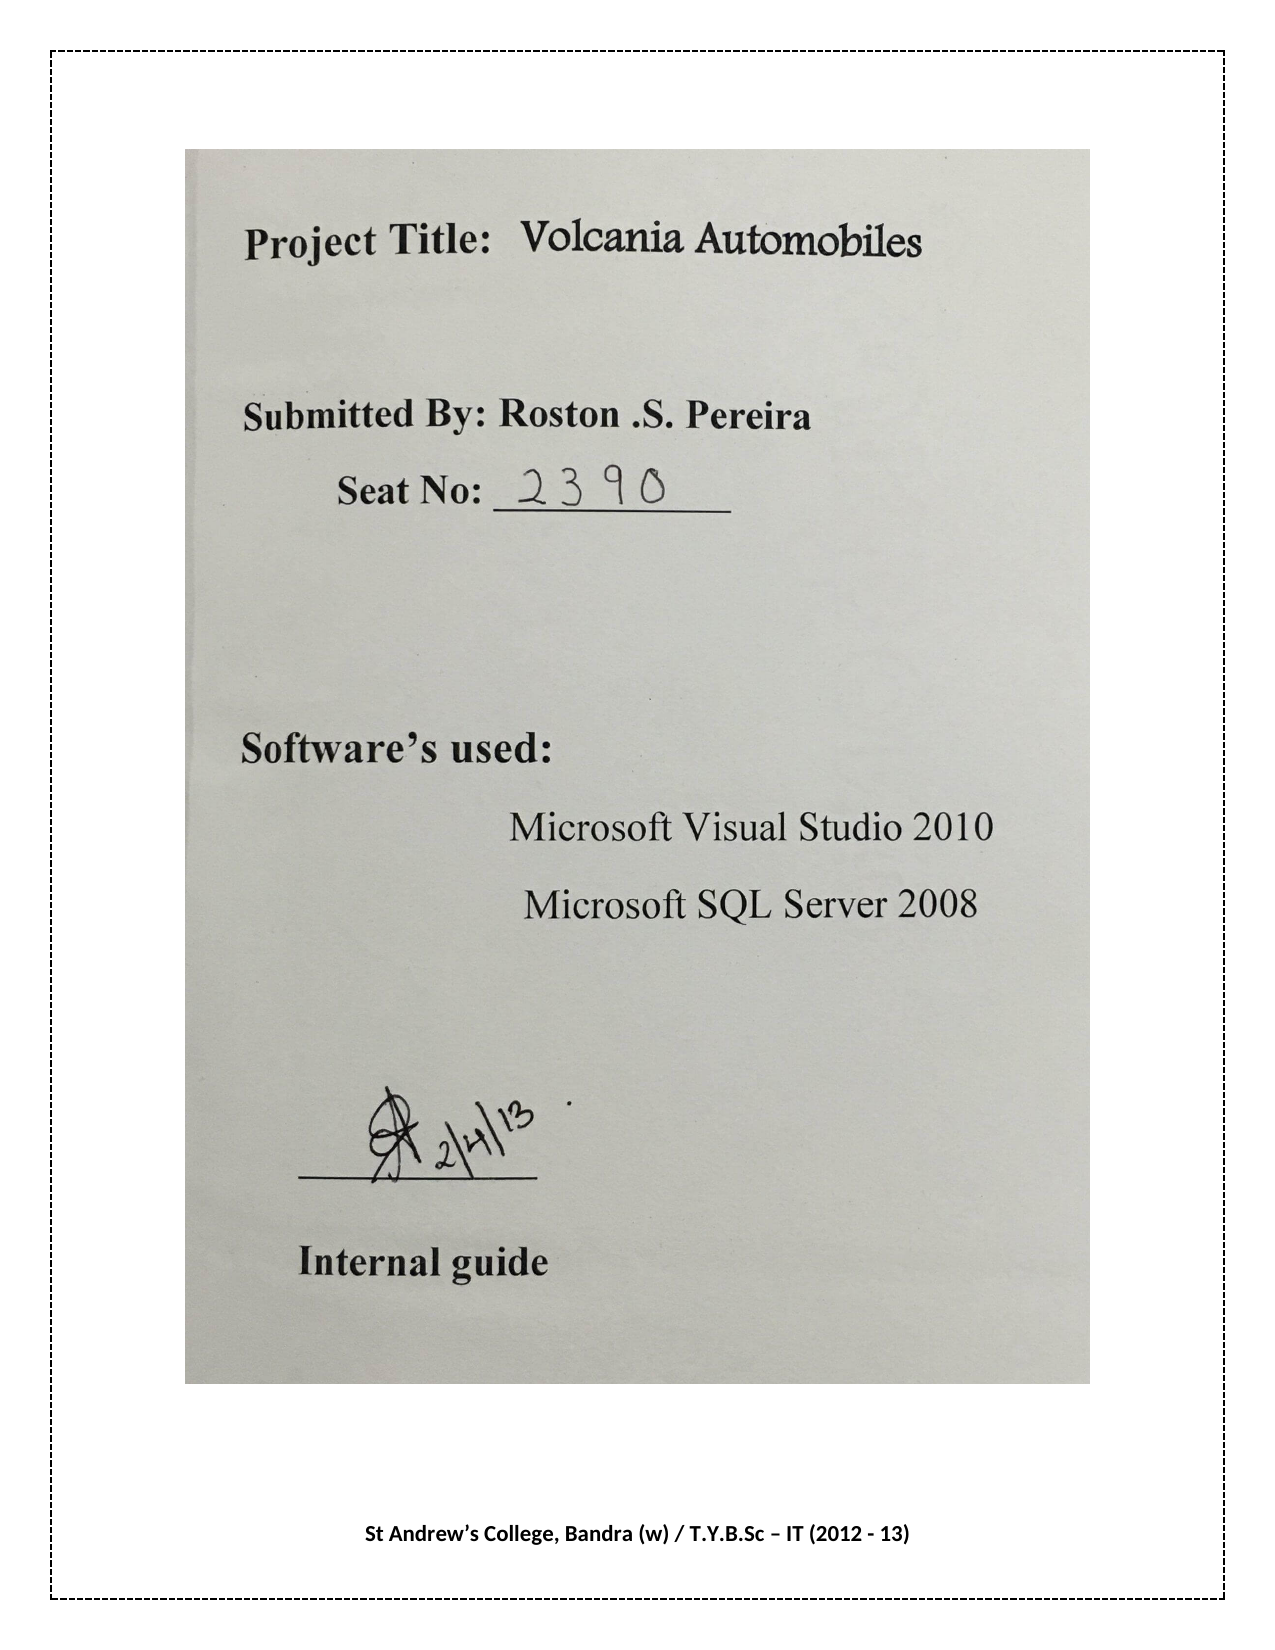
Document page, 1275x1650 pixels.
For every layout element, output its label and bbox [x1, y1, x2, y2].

picture [185, 149, 1090, 1384]
